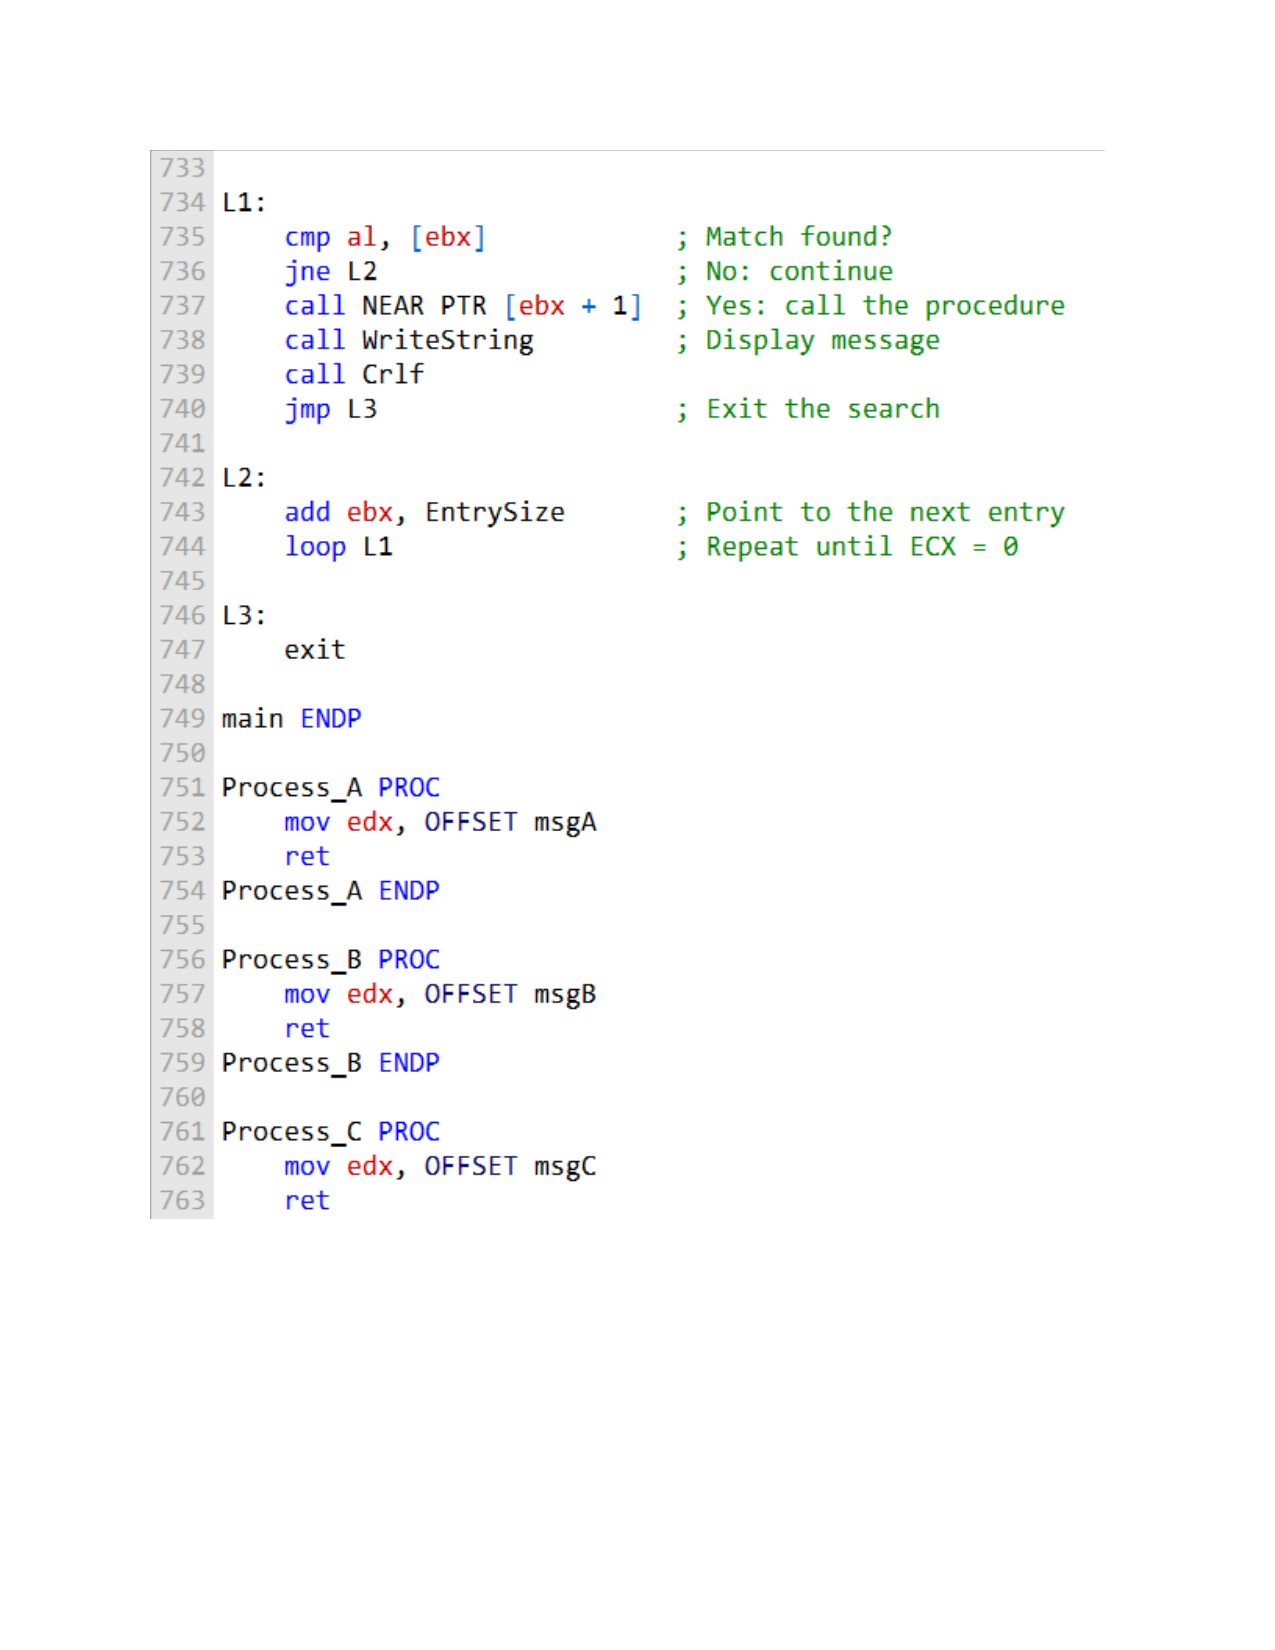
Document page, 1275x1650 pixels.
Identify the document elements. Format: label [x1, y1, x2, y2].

picture [150, 150, 1105, 1219]
